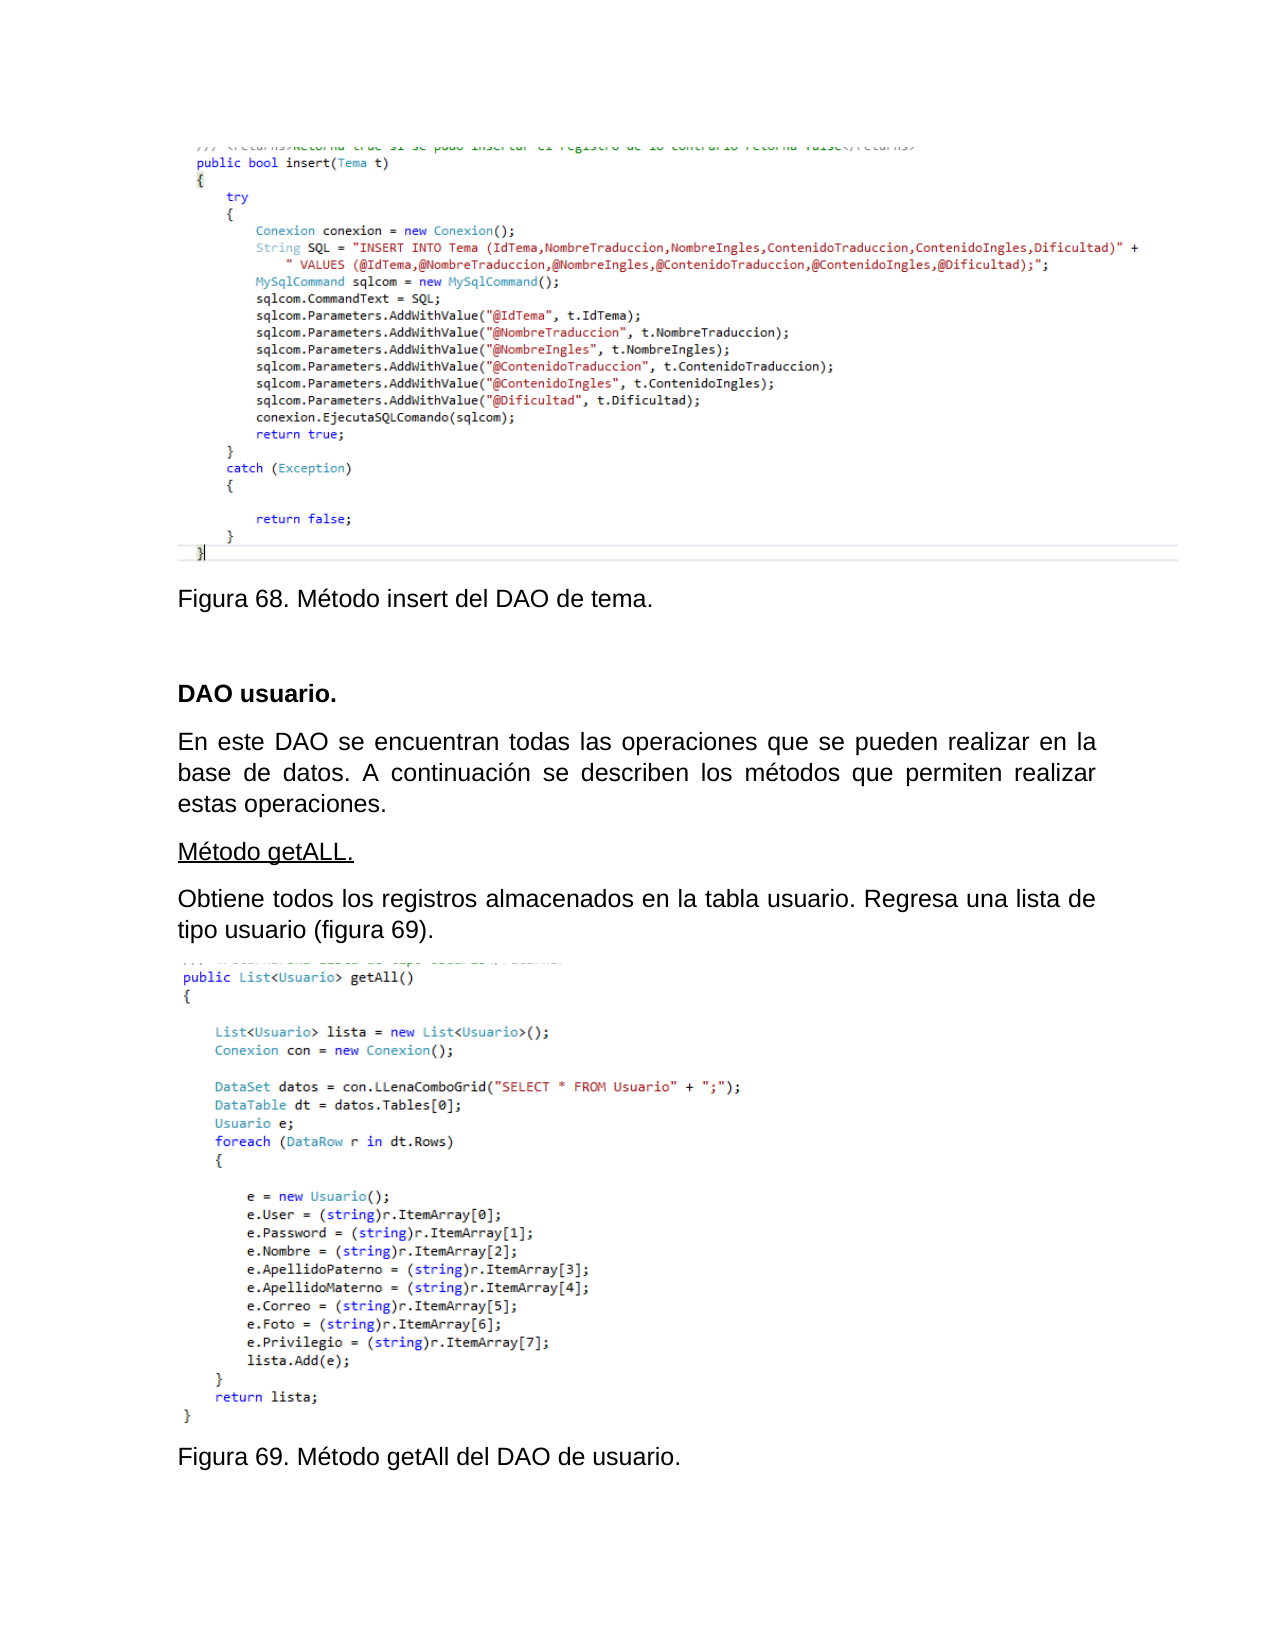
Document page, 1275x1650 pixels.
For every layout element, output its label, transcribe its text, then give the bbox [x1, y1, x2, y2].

picture [177, 147, 1179, 565]
text DAO usuario. [177, 679, 1098, 708]
text En este DAO se encuentran todas las operaciones que se pueden realizar en la base de datos. A continuación se describen los métodos que permiten realizar estas operaciones. [177, 727, 1098, 818]
text Figura 68. Método insert del DAO de tema. [177, 584, 1098, 612]
text Método getALL. [177, 837, 1098, 865]
picture [177, 963, 767, 1423]
text Figura 69. Método getAll del DAO de usuario. [177, 1441, 1098, 1470]
text Obtiene todos los registros almacenados en la tabla usuario. Regresa una lista de tipo usuario (figura 69). [177, 884, 1098, 944]
